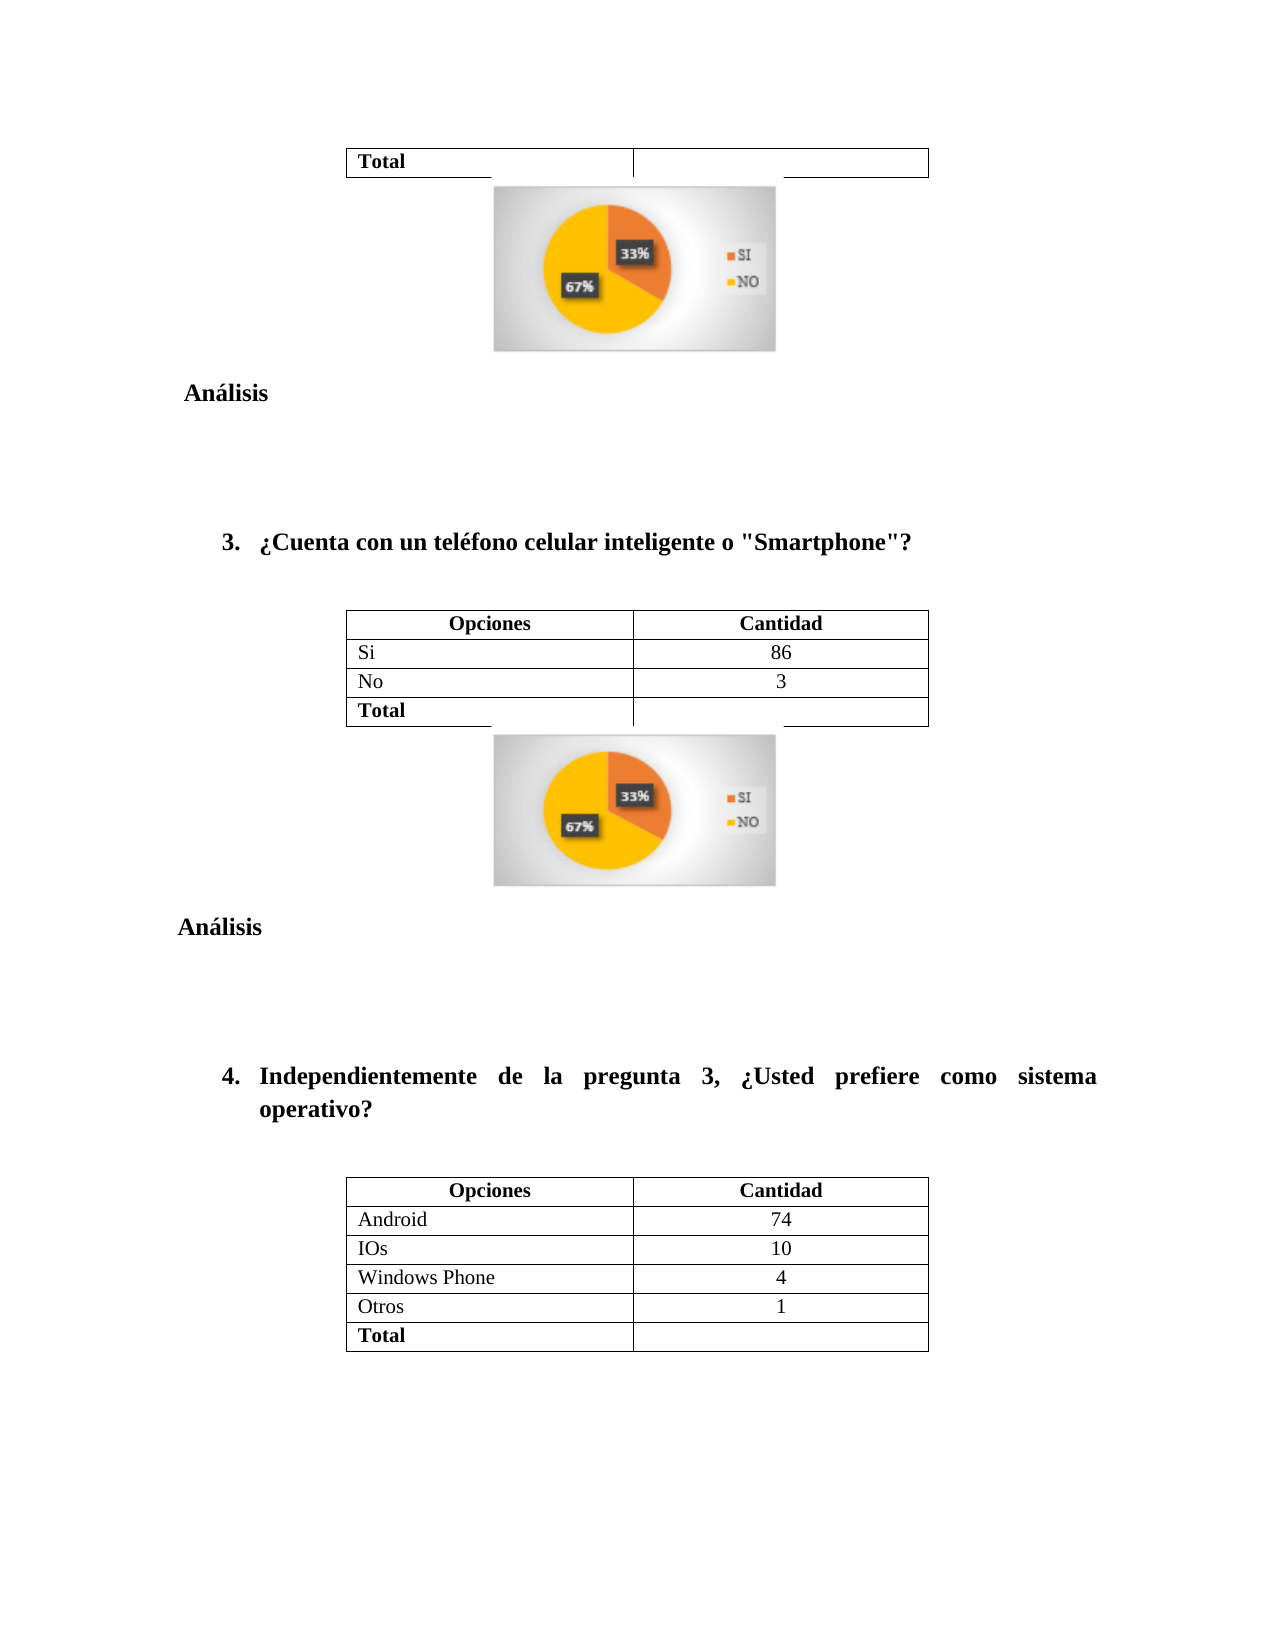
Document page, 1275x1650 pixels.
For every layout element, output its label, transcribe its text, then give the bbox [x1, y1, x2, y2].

table_cell No [347, 669, 633, 697]
table_cell [634, 1323, 928, 1351]
table_cell IOs [347, 1236, 633, 1264]
table_cell 86 [634, 640, 928, 668]
list Independientemente de la pregunta 3, ¿Usted prefiere como sistema operativo? [222, 1061, 1098, 1123]
table_header Opciones [347, 1178, 633, 1206]
table_cell 74 [634, 1207, 928, 1235]
picture [491, 177, 784, 358]
table_header Cantidad [634, 1178, 928, 1206]
text Análisis [177, 378, 1098, 407]
table_cell Total [347, 1323, 633, 1351]
table_cell [634, 698, 928, 726]
picture [491, 726, 784, 892]
table_cell Si [347, 640, 633, 668]
table_cell 1 [634, 1294, 928, 1322]
table_cell Windows Phone [347, 1265, 633, 1293]
table_cell Total [347, 149, 633, 177]
table_cell 10 [634, 1236, 928, 1264]
table_cell 3 [634, 669, 928, 697]
table_header Cantidad [634, 611, 928, 639]
list ¿Cuenta con un teléfono celular inteligente o "Smartphone"? [222, 527, 1098, 556]
table_cell Otros [347, 1294, 633, 1322]
table_cell 4 [634, 1265, 928, 1293]
table_header Opciones [347, 611, 633, 639]
table_cell Total [347, 698, 633, 726]
table_cell Android [347, 1207, 633, 1235]
table_cell [634, 149, 928, 177]
text Análisis [177, 912, 1098, 941]
